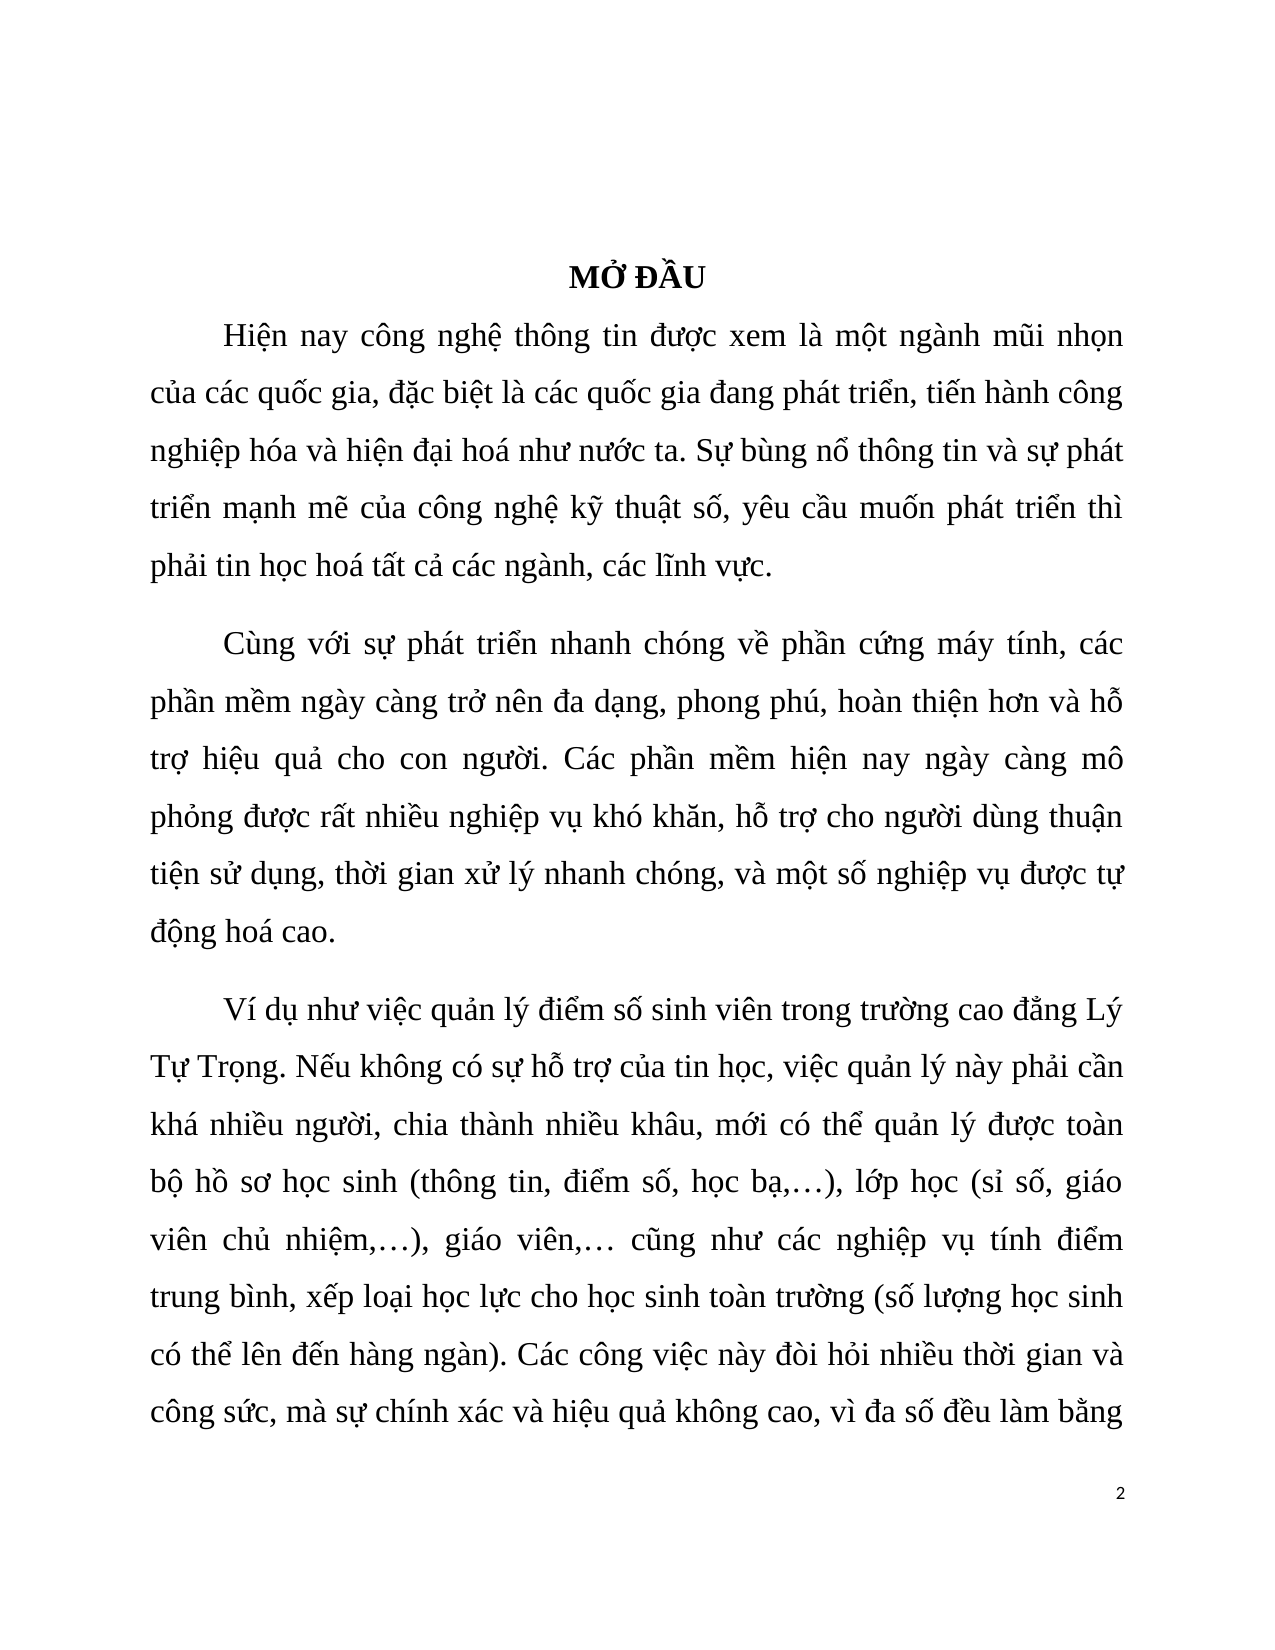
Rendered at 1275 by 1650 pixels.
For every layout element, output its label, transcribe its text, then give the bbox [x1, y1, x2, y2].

text Cùng với sự phát triển nhanh chóng về phần cứng máy tính, các phần mềm ngày càng trở nên đa dạng, phong phú, hoàn thiện hơn và hỗ trợ hiệu quả cho con người. Các phần mềm hiện nay ngày càng mô phỏng được rất nhiều nghiệp vụ khó khăn, hỗ trợ cho người dùng thuận tiện sử dụng, thời gian xử lý nhanh chóng, và một số nghiệp vụ được tự động hoá cao. [150, 623, 1125, 949]
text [150, 989, 1125, 1430]
text Hiện nay công nghệ thông tin được xem là một ngành mũi nhọn của các quốc gia, đặc biệt là các quốc gia đang phát triển, tiến hành công nghiệp hóa và hiện đại hoá như nước ta. Sự bùng nổ thông tin và sự phát triển mạnh mẽ của công nghệ kỹ thuật số, yêu cầu muốn phát triển thì phải tin học hoá tất cả các ngành, các lĩnh vực. [150, 315, 1125, 583]
subtitle MỞ ĐẦU [150, 257, 1125, 296]
